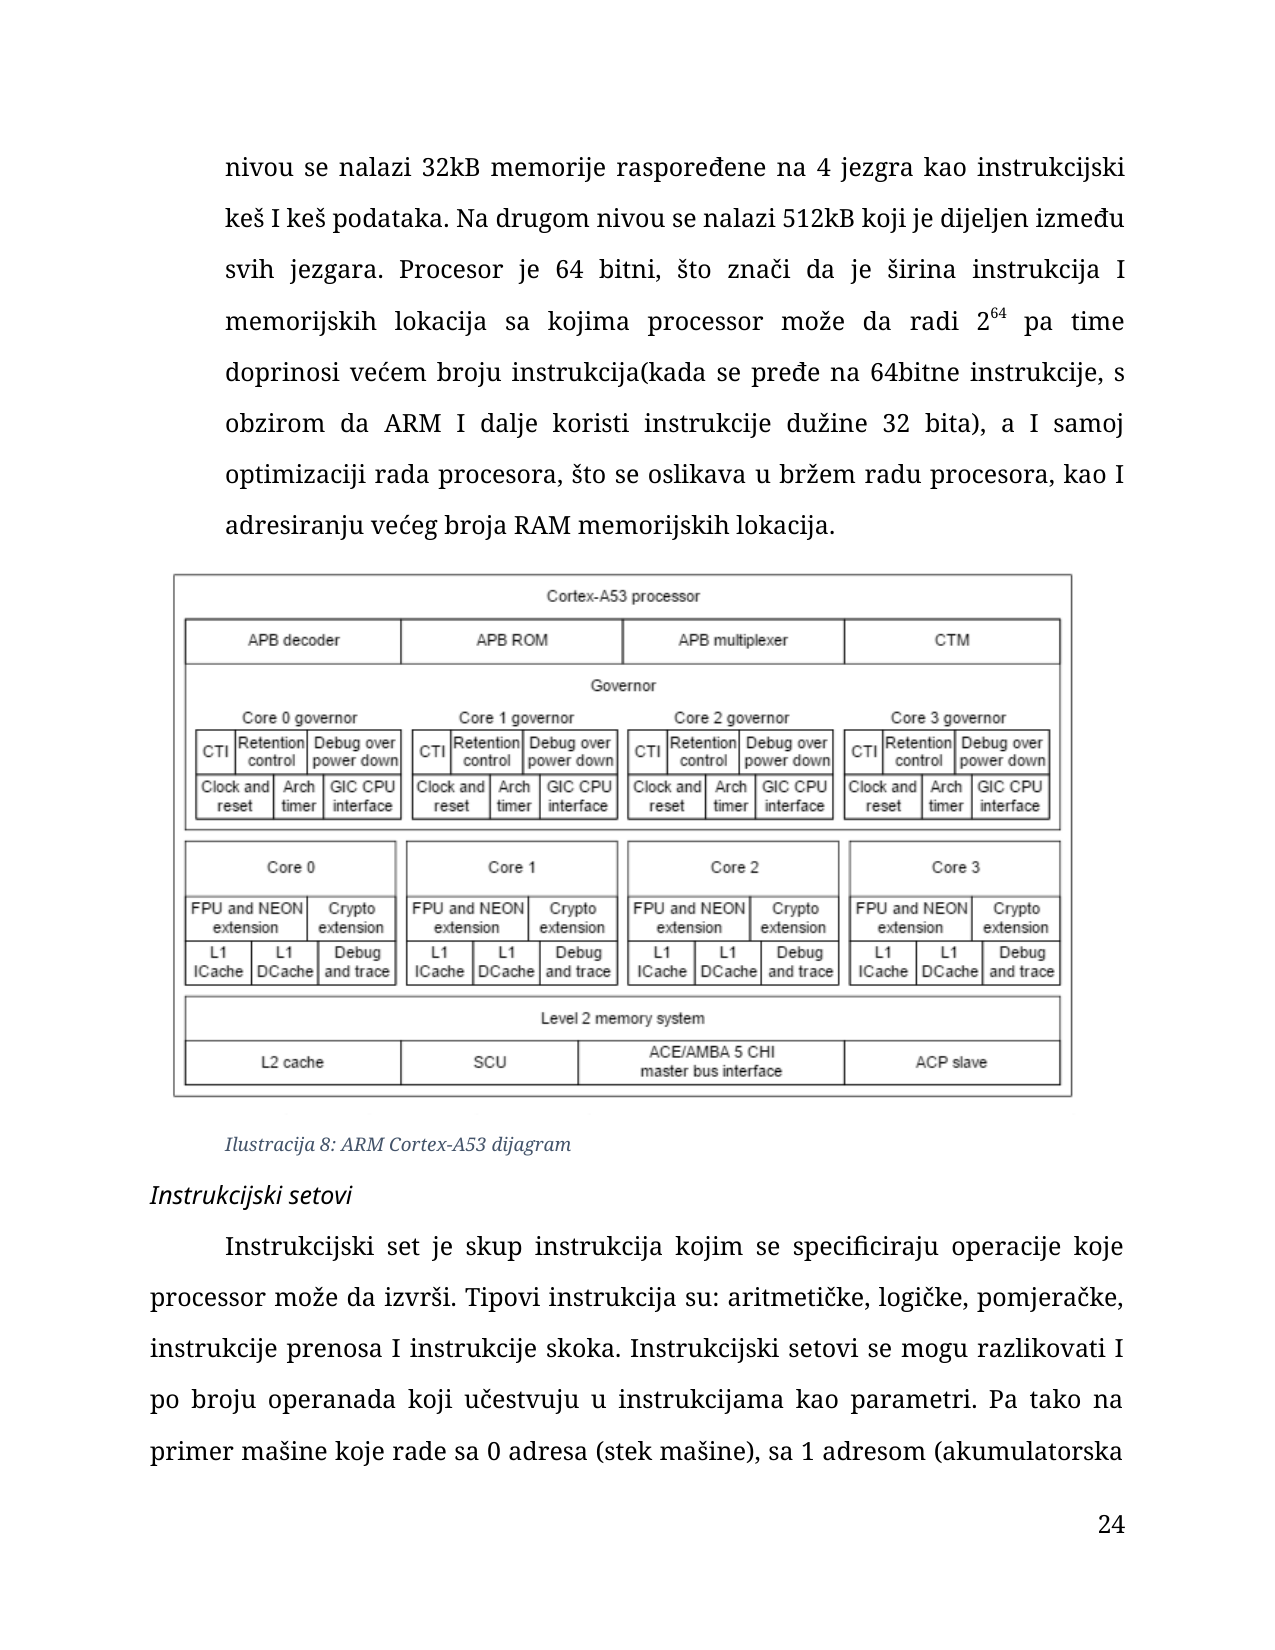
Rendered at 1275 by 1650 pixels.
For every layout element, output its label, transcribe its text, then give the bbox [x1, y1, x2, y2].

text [150, 150, 1125, 541]
subtitle Instrukcijski setovi [150, 1178, 1125, 1212]
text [150, 1229, 1125, 1467]
picture [150, 558, 1096, 1115]
text Ilustracija 8: ARM Cortex-A53 dijagram [150, 1132, 1125, 1157]
